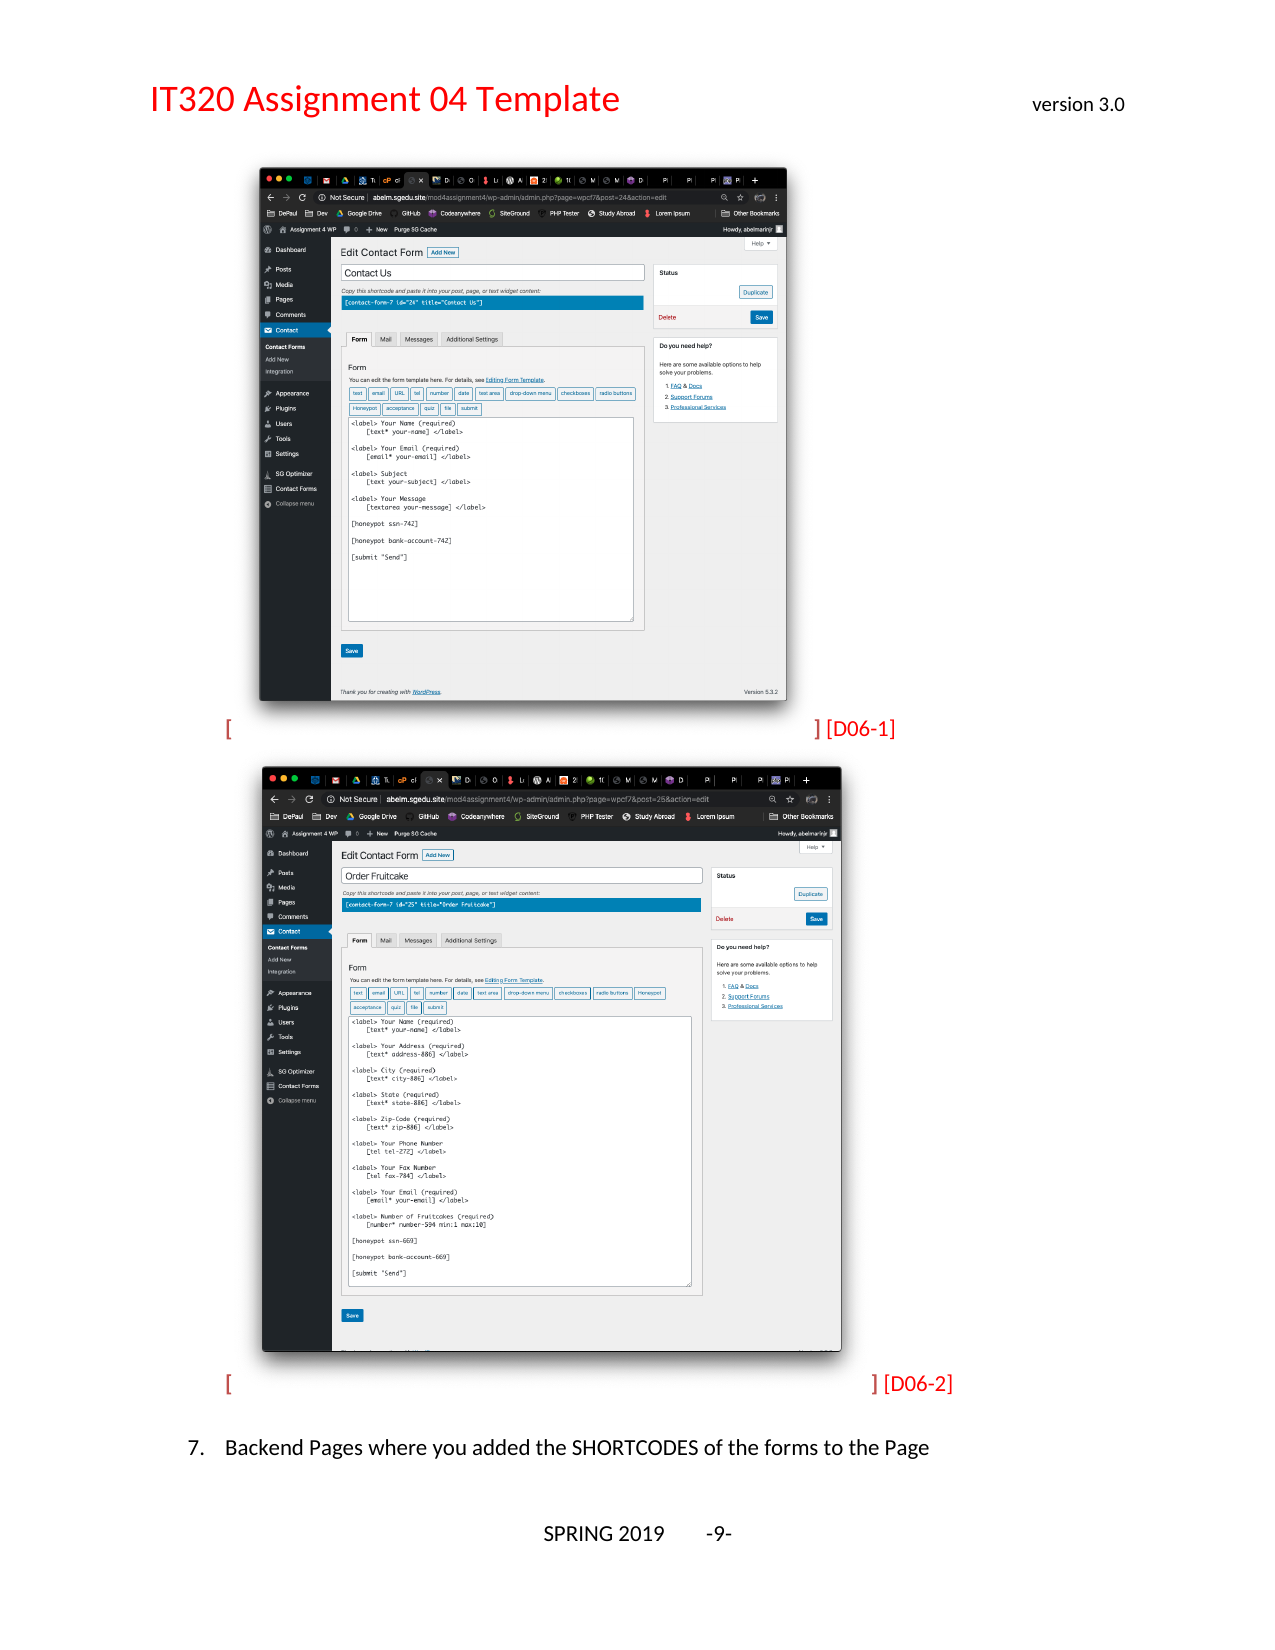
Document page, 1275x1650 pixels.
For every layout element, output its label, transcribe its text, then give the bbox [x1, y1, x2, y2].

list Backend Pages where you added the SHORTCODES of the forms to the Page [187, 1433, 1125, 1461]
picture [232, 746, 871, 1391]
picture [232, 150, 814, 737]
